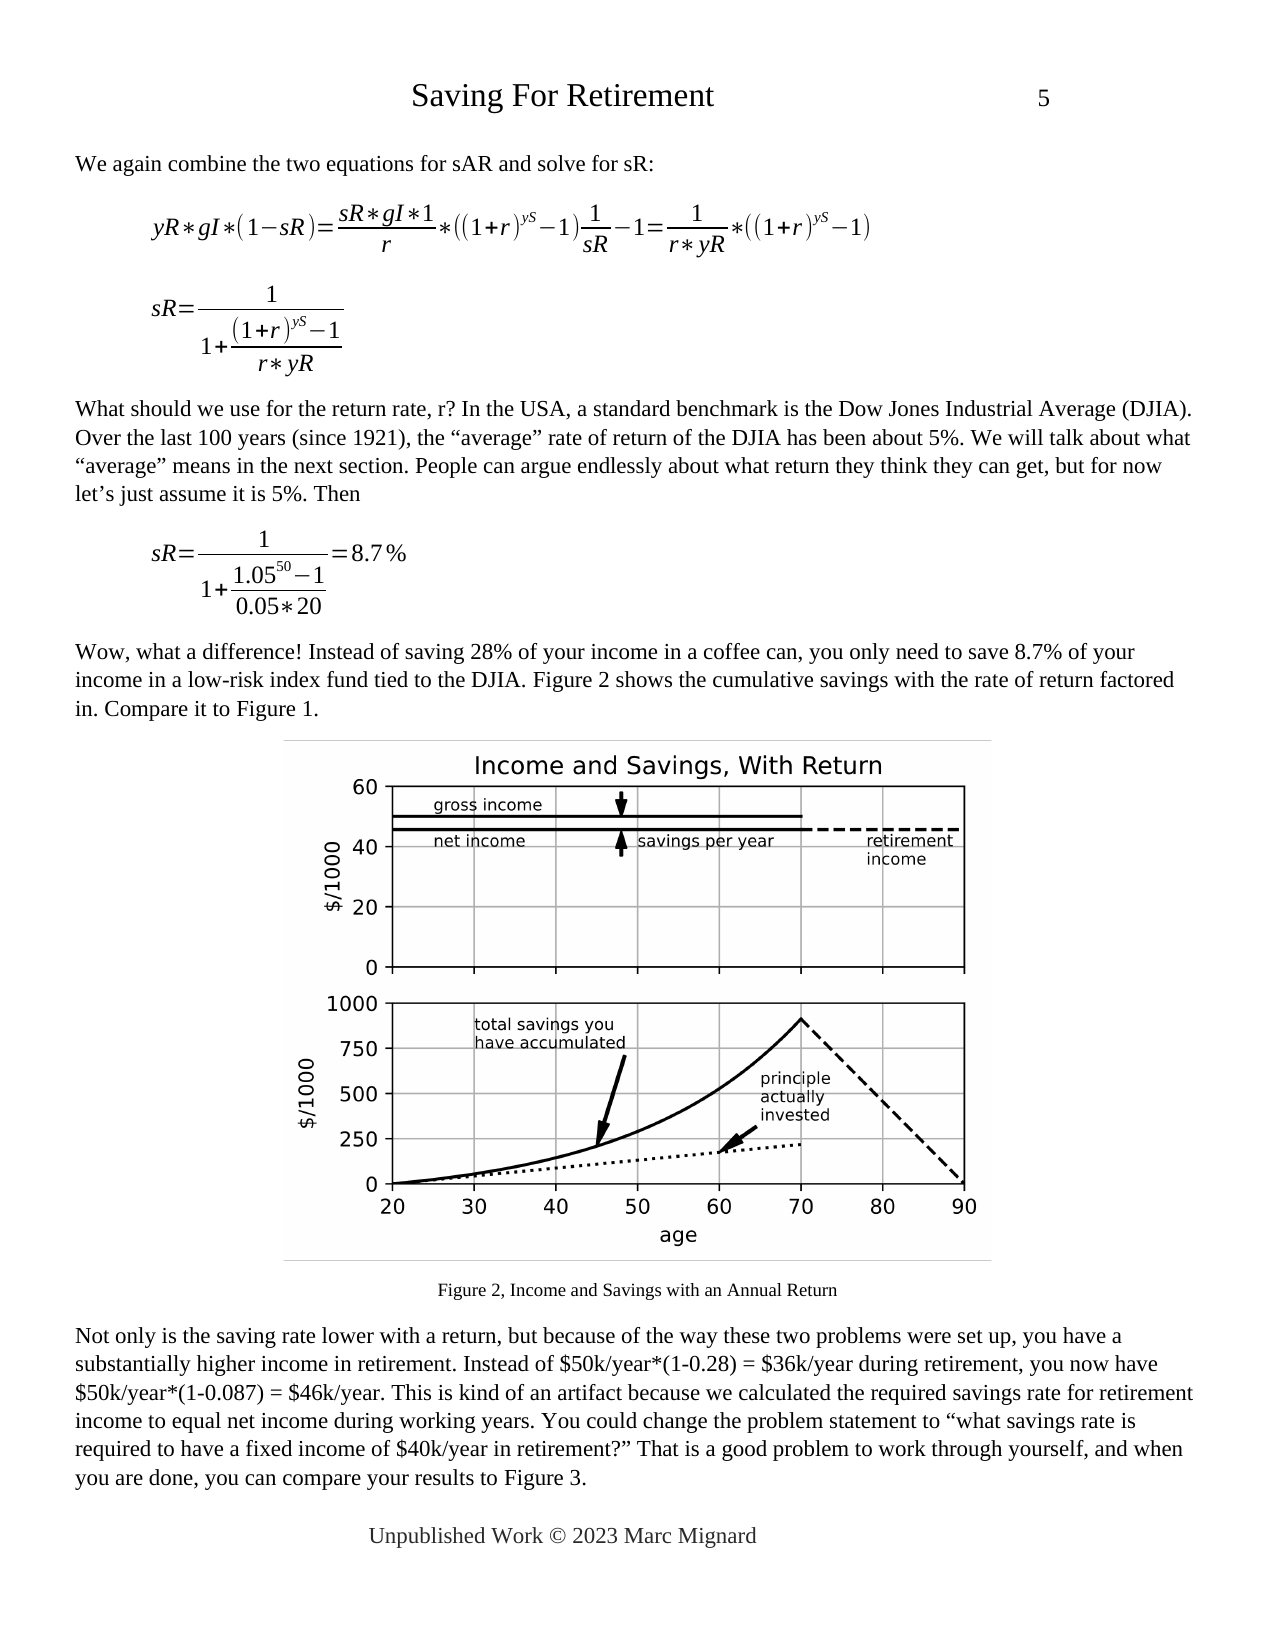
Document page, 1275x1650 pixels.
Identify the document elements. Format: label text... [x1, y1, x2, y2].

text We again combine the two equations for sAR and solve for sR: [75, 150, 1200, 176]
picture [283, 740, 992, 1261]
text What should we use for the return rate, r? In the USA, a standard benchmark is the Dow Jones Industrial Average (DJIA). Over the last 100 years (since 1921), the “average” rate of return of the DJIA has been about 5%. We will talk about what “average” means in the next section. People can argue endlessly about what return they think they can get, but for now let’s just assume it is 5%. Then [75, 395, 1200, 507]
text Wow, what a difference! Instead of saving 28% of your income in a coffee can, you only need to save 8.7% of your income in a low-risk index fund tied to the DJIA. Figure 2 shows the cumulative savings with the rate of return factored in. Compare it to Figure 1. [75, 638, 1200, 721]
text Figure 2, Income and Savings with an Annual Return [75, 1279, 1200, 1301]
text Not only is the saving rate lower with a return, but because of the way these two problems were set up, you have a substantially higher income in retirement. Instead of $50k/year*(1-0.28) = $36k/year during retirement, you now have $50k/year*(1-0.087) = $46k/year. This is kind of an artifact because we calculated the required savings rate for retirement income to equal net income during working years. You could change the problem statement to “what savings rate is required to have a fixed income of $40k/year in retirement?” That is a good problem to work through yourself, and when you are done, you can compare your results to Figure 3. [75, 1322, 1200, 1490]
